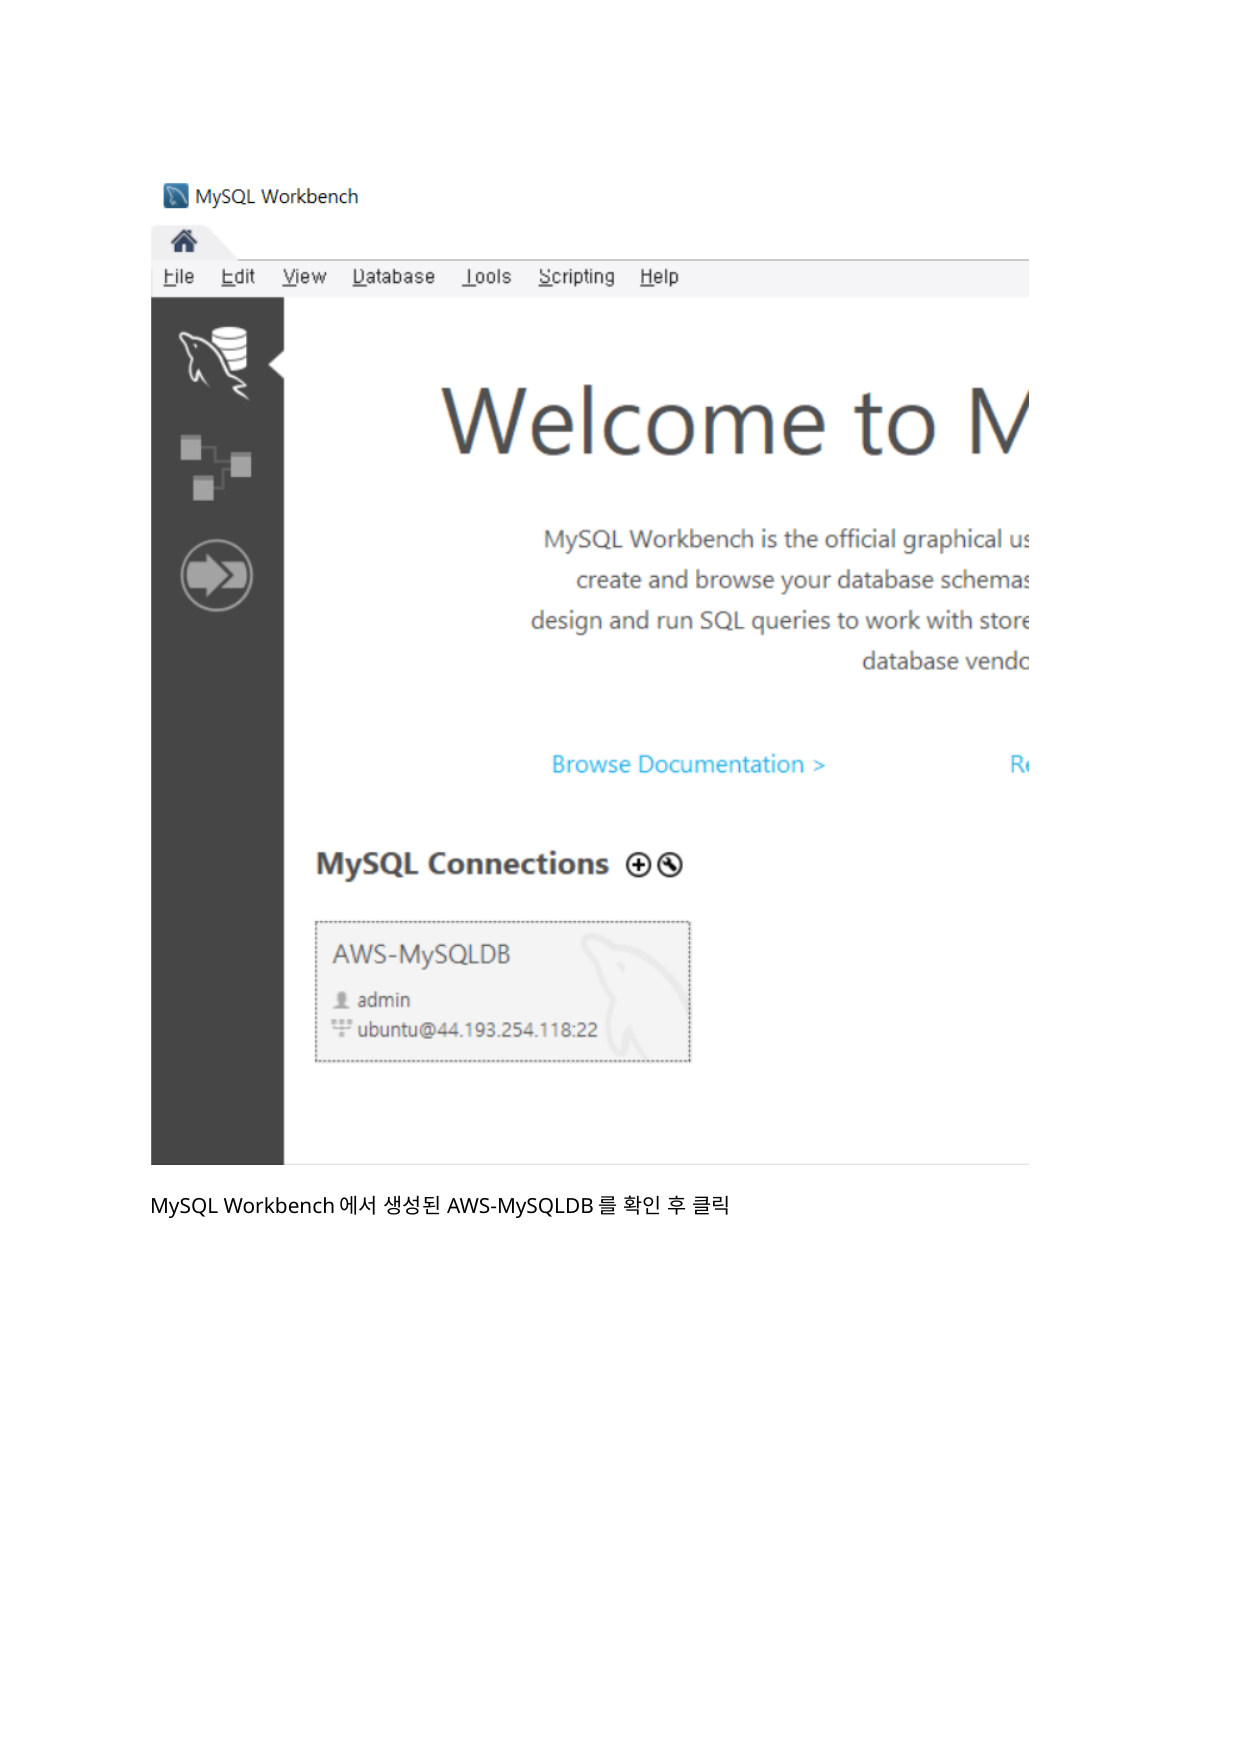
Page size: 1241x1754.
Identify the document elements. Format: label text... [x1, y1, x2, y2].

text MySQL Workbench에서 생성된 AWS-MySQLDB를 확인 후 클릭 [150, 1190, 1090, 1220]
picture [150, 177, 1029, 1165]
